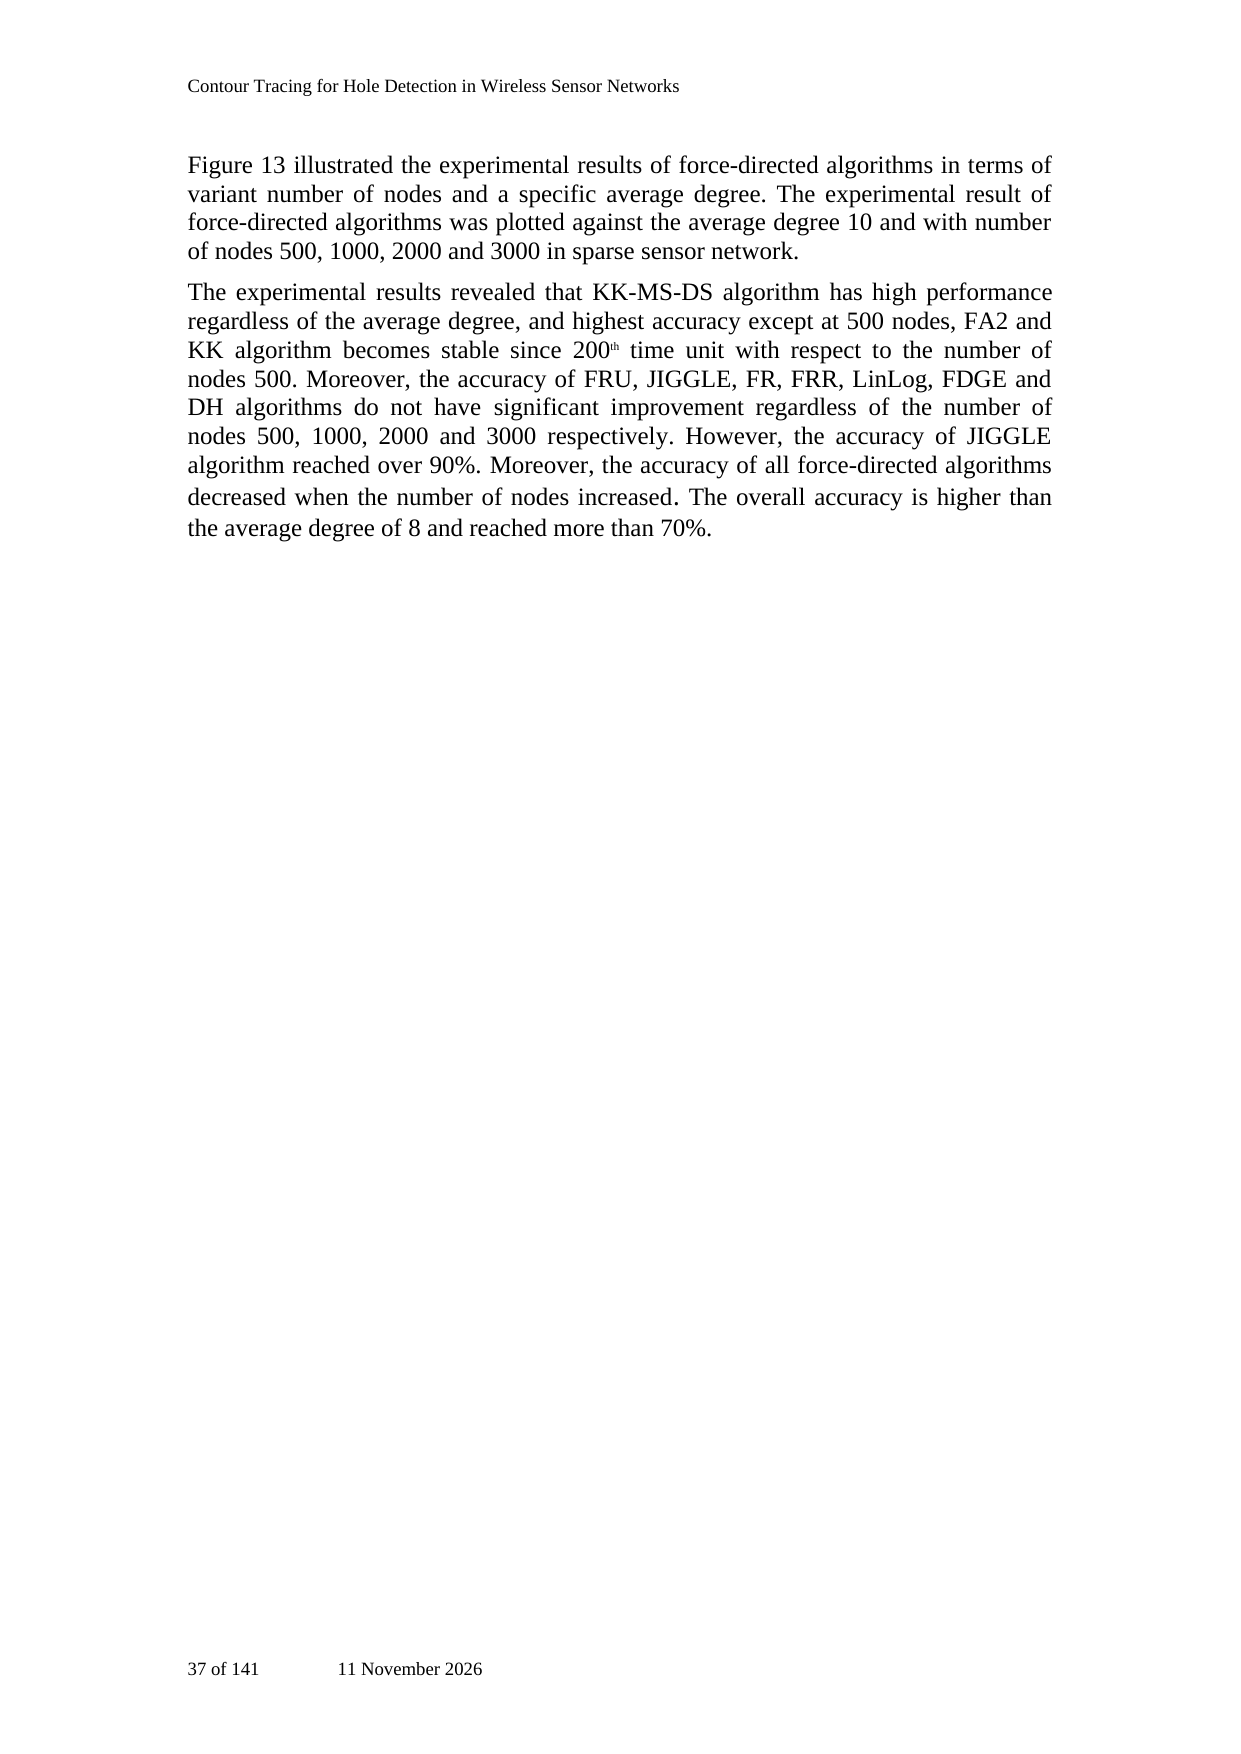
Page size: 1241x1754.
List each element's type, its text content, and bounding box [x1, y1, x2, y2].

text Figure 13 illustrated the experimental results of force-directed algorithms in terms of variant number of nodes and a specific average degree. The experimental result of force-directed algorithms was plotted against the average degree 10 and with number of nodes 500, 1000, 2000 and 3000 in sparse sensor network. [187, 150, 1053, 265]
text The experimental results revealed that KK-MS-DS algorithm has high performance regardless of the average degree, and highest accuracy except at 500 nodes, FA2 and KK algorithm becomes stable since 200th time unit with respect to the number of nodes 500. Moreover, the accuracy of FRU, JIGGLE, FR, FRR, LinLog, FDGE and DH algorithms do not have significant improvement regardless of the number of nodes 500, 1000, 2000 and 3000 respectively. However, the accuracy of JIGGLE algorithm reached over 90%. Moreover, the accuracy of all force-directed algorithms decreased when the number of nodes increased. The overall accuracy is higher than the average degree of 8 and reached more than 70%. [187, 277, 1053, 542]
